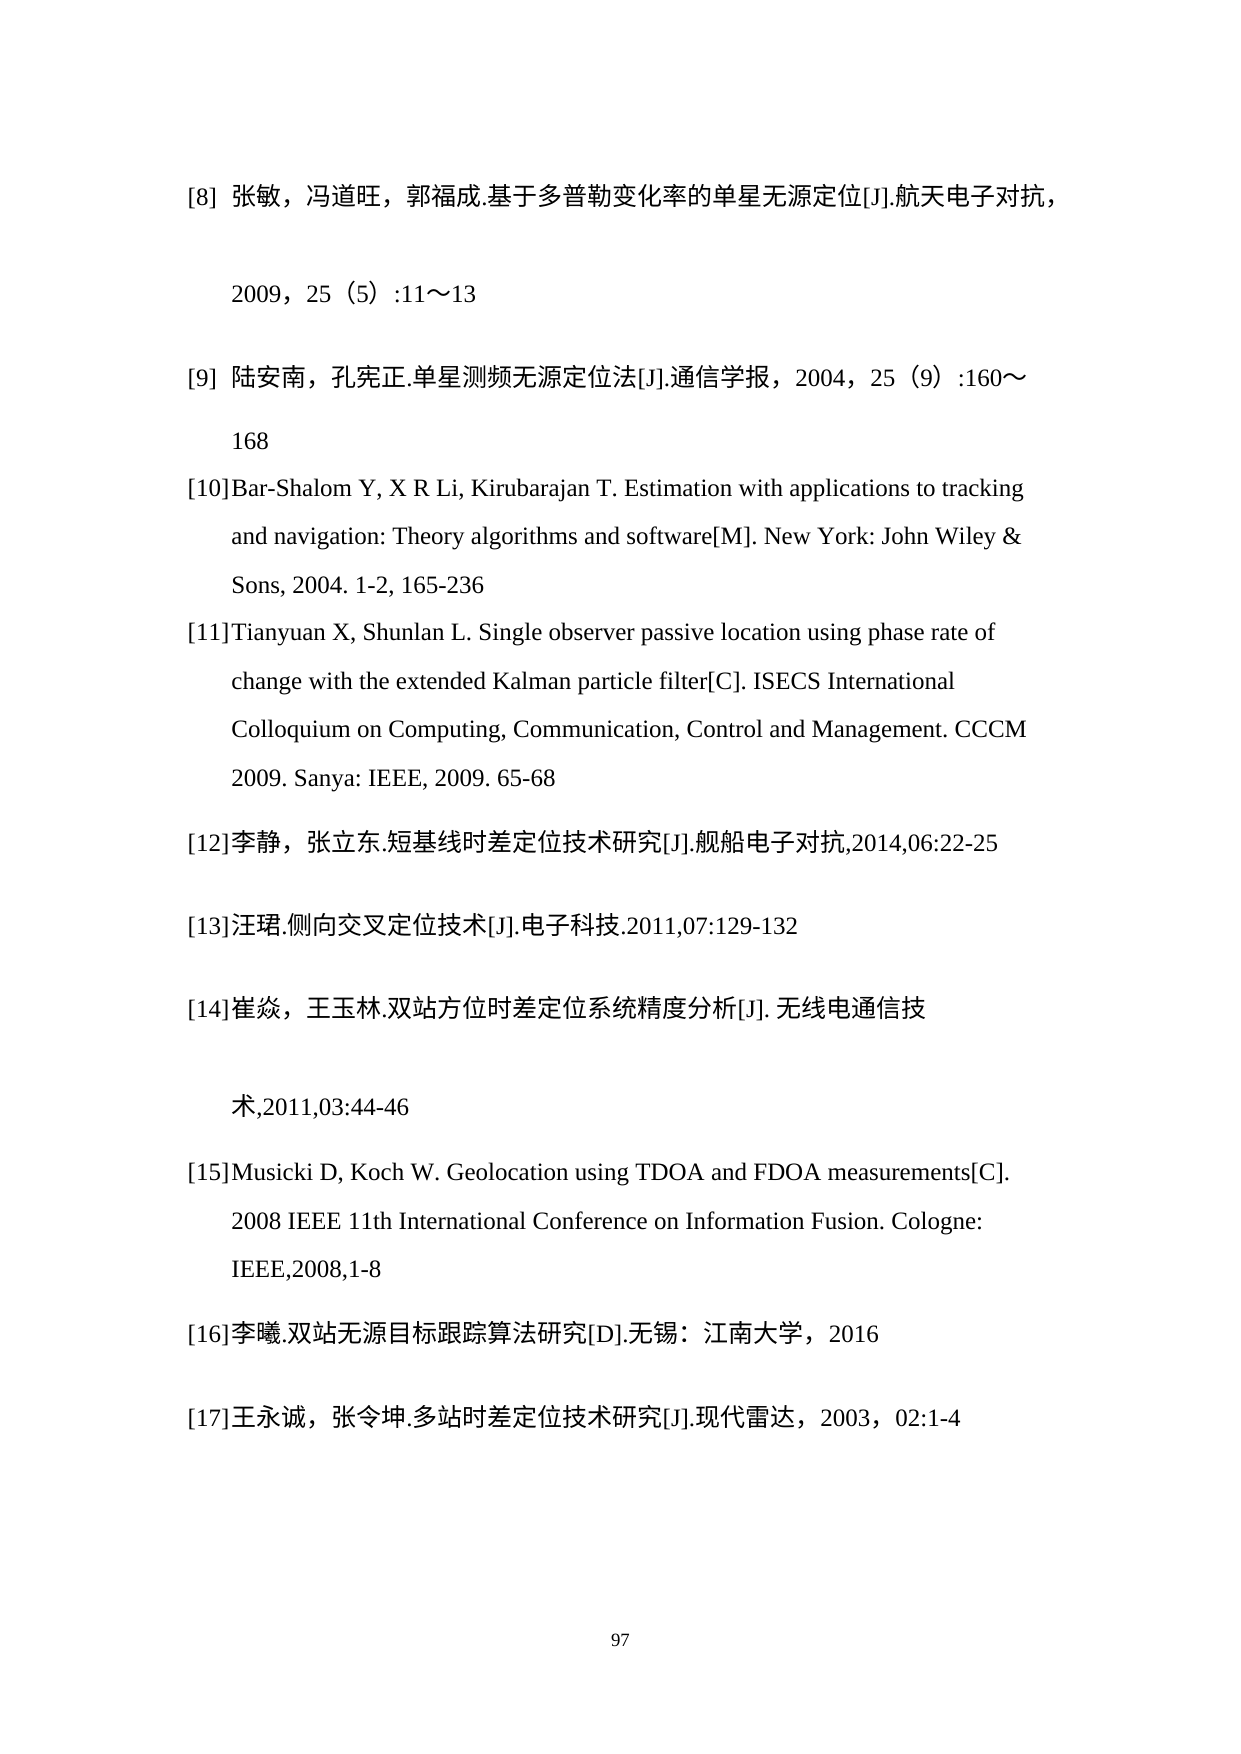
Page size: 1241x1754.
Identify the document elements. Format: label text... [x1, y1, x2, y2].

list 李静，张立东.短基线时差定位技术研究[J].舰船电子对抗,2014,06:22-25 [187, 808, 1053, 873]
list Tianyuan X, Shunlan L. Single observer passive location using phase rate of change with the extended Kalman particle filter[C]. ISECS International Colloquium on Computing, Communication, Control and Management. CCCM 2009. Sanya: IEEE, 2009. 65-68 [187, 615, 1053, 794]
list 张敏，冯道旺，郭福成.基于多普勒变化率的单星无源定位[J].航天电子对抗，2009，25（5）:11～13 [187, 162, 1053, 324]
list 李曦.双站无源目标跟踪算法研究[D].无锡：江南大学，2016 [187, 1299, 1053, 1364]
list Bar-Shalom Y, X R Li, Kirubarajan T. Estimation with applications to tracking and navigation: Theory algorithms and software[M]. New York: John Wiley & Sons, 2004. 1-2, 165-236 [187, 471, 1053, 601]
list 陆安南，孔宪正.单星测频无源定位法[J].通信学报，2004，25（9）:160～168 [187, 343, 1053, 456]
list 崔焱，王玉林.双站方位时差定位系统精度分析[J]. 无线电通信技术,2011,03:44-46 [187, 974, 1053, 1137]
list 汪珺.侧向交叉定位技术[J].电子科技.2011,07:129-132 [187, 891, 1053, 956]
list 王永诚，张令坤.多站时差定位技术研究[J].现代雷达，2003，02:1-4 [187, 1383, 1053, 1448]
list Musicki D, Koch W. Geolocation using TDOA and FDOA measurements[C]. 2008 IEEE 11th International Conference on Information Fusion. Cologne: IEEE,2008,1-8 [187, 1155, 1053, 1285]
